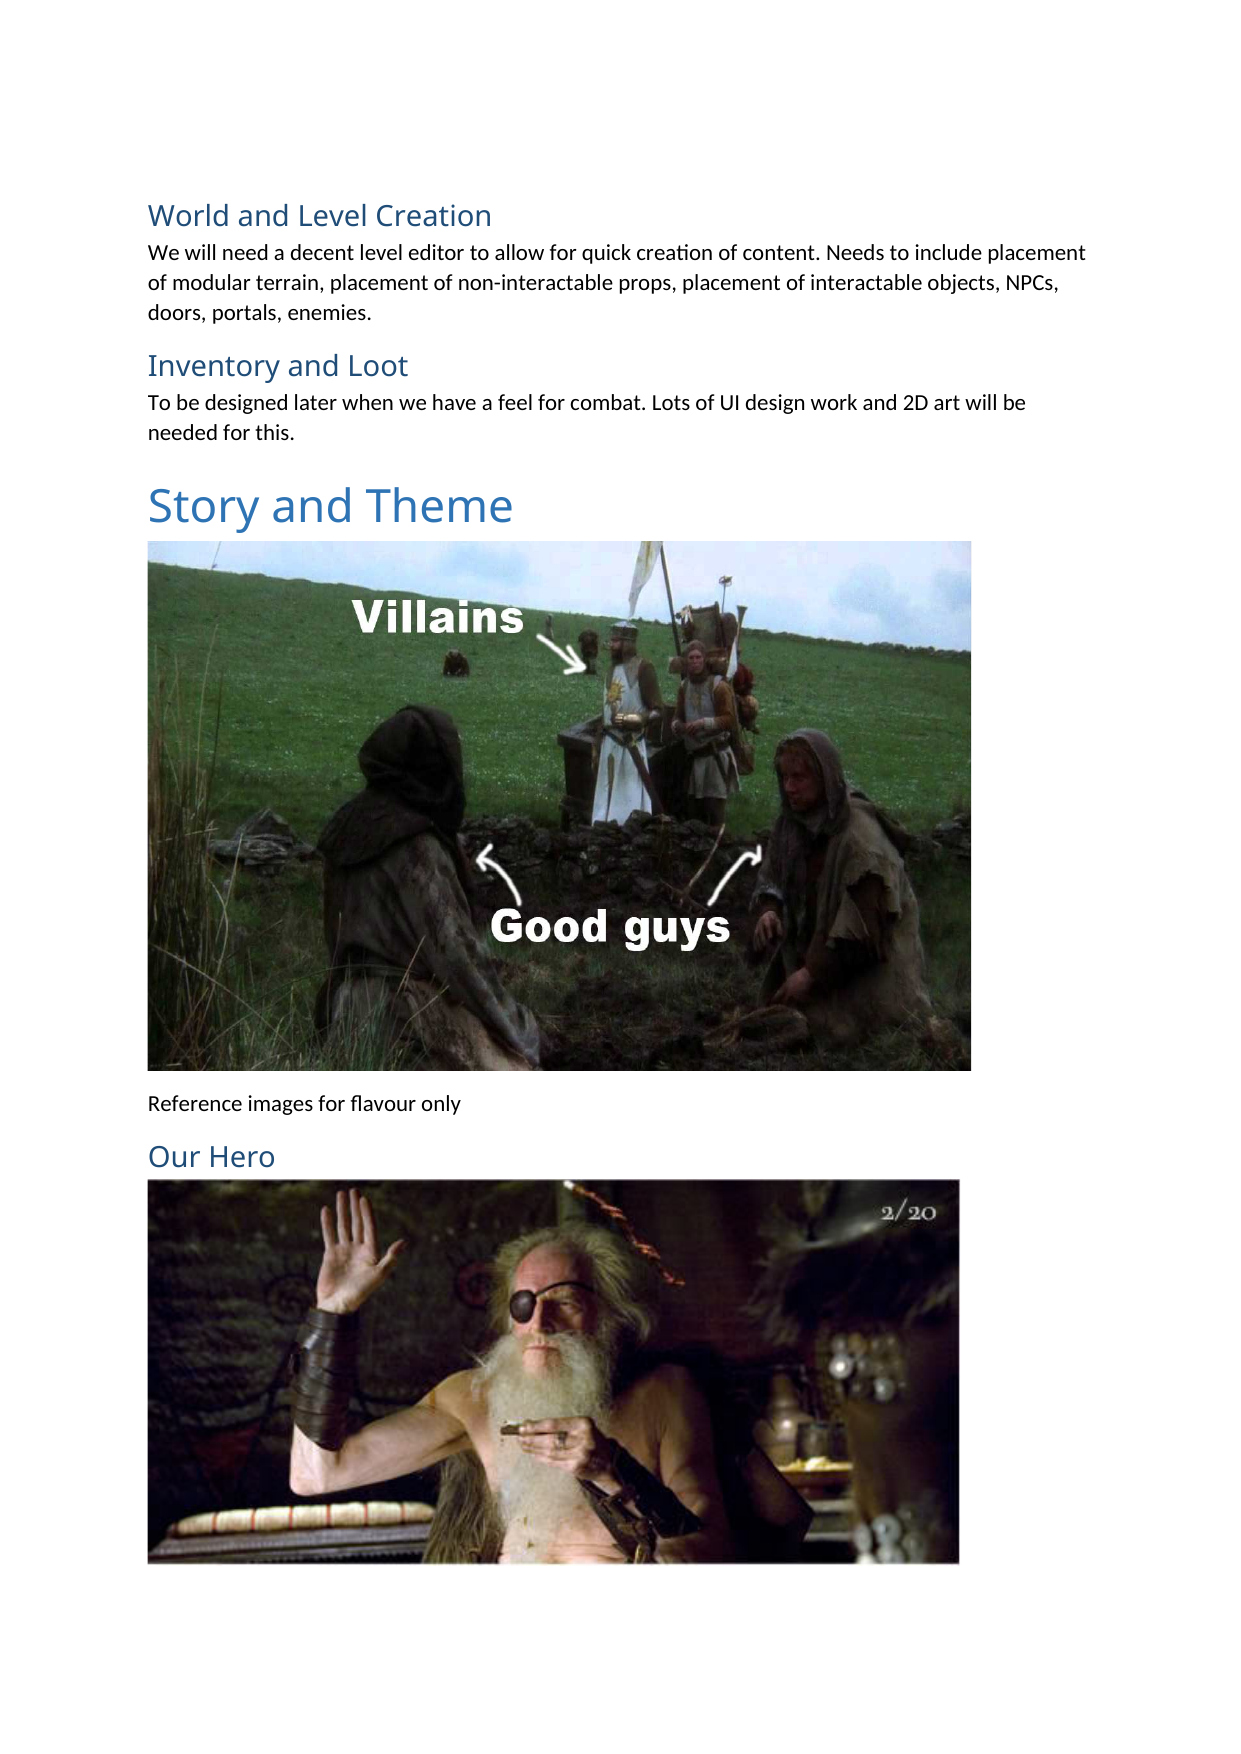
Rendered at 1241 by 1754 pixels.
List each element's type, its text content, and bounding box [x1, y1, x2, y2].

subtitle World and Level Creation [148, 195, 1093, 235]
subtitle Story and Theme [148, 474, 1093, 536]
text Reference images for flavour only [148, 1089, 1093, 1117]
subtitle Inventory and Loot [148, 345, 1093, 385]
picture [147, 1179, 960, 1566]
text We will need a decent level editor to allow for quick creation of content. Needs to include placement of modular terrain, placement of non-interactable props, placement of interactable objects, NPCs, doors, portals, enemies. [148, 238, 1093, 327]
picture [147, 541, 972, 1071]
subtitle Our Hero [148, 1136, 1093, 1176]
text To be designed later when we have a feel for combat. Lots of UI design work and 2D art will be needed for this. [148, 388, 1093, 446]
